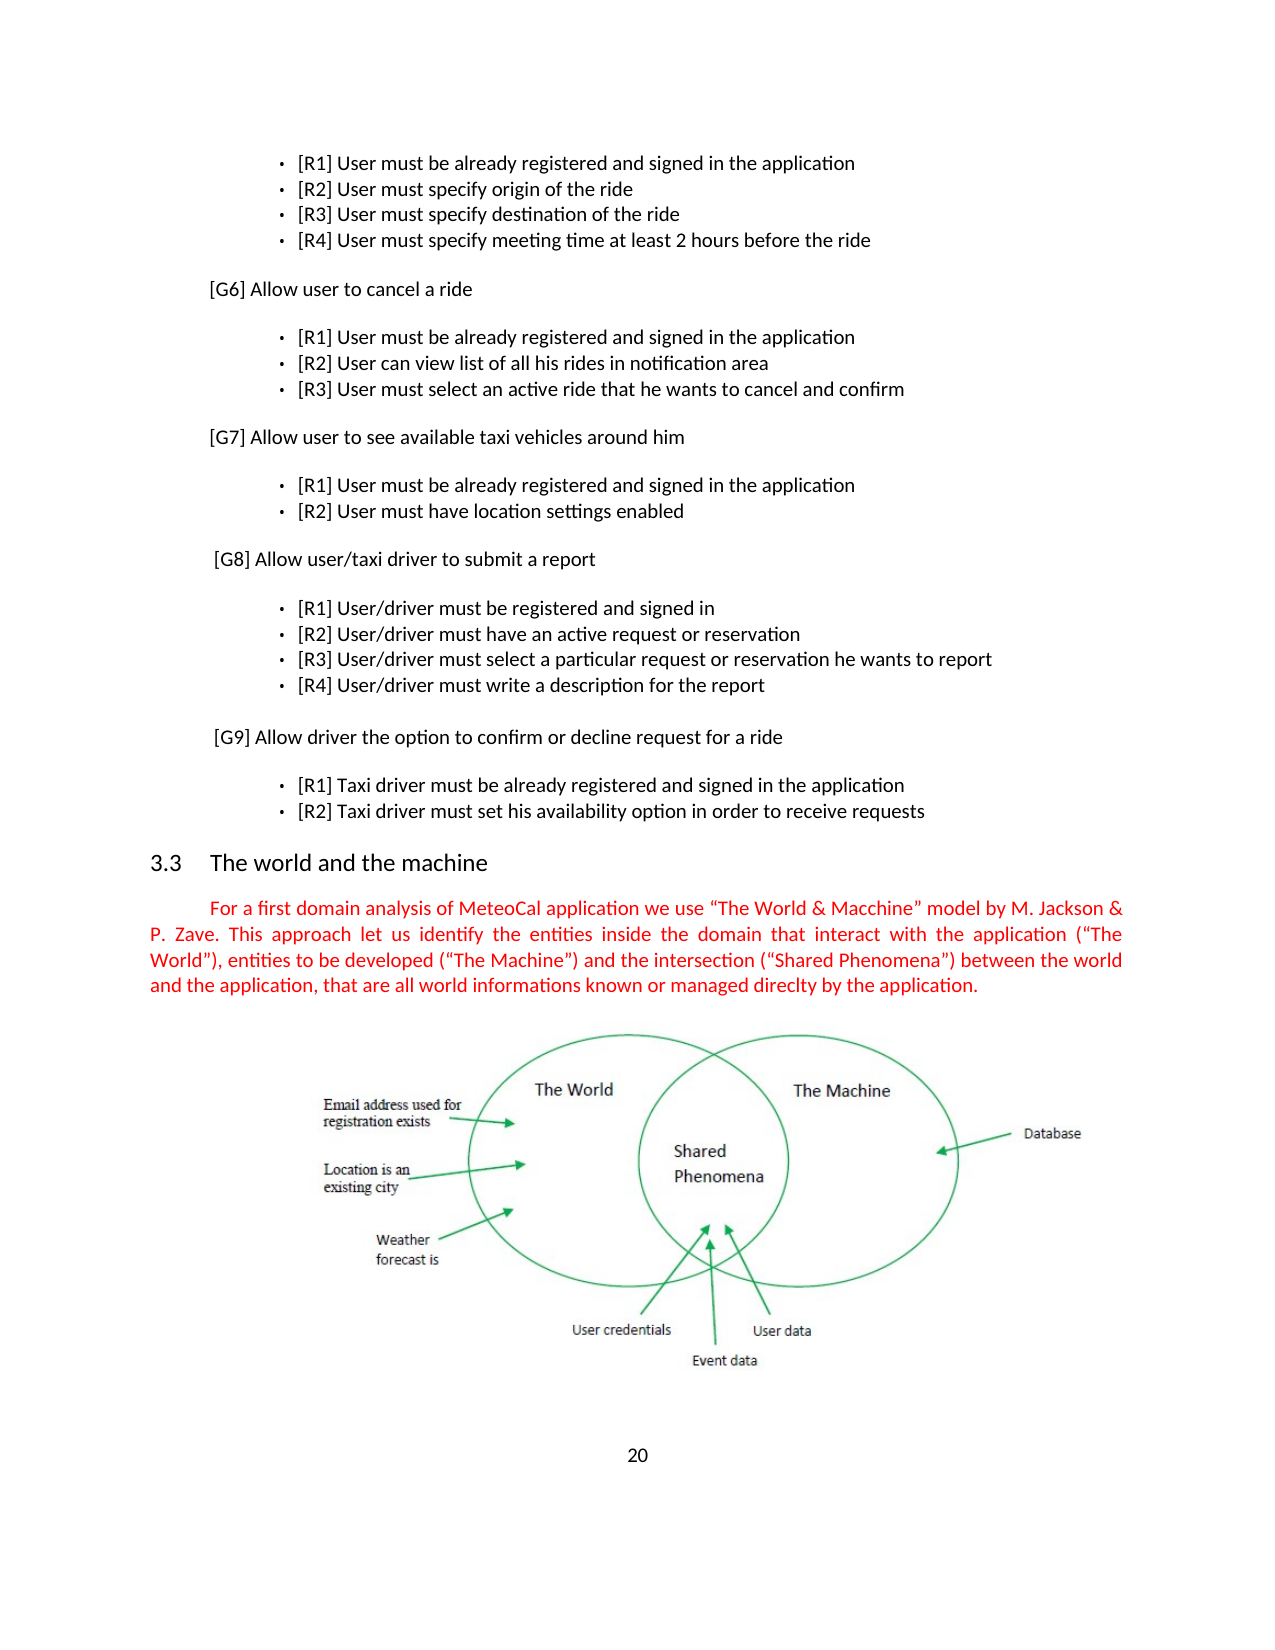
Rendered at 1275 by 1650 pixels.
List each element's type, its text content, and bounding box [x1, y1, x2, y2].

list [R1] User must be already registered and signed in the application [277, 472, 1127, 498]
text [G6] Allow user to cancel a ride [150, 276, 1014, 301]
list [R2] User must have location settings enabled [277, 498, 1127, 524]
list [R3] User/driver must select a particular request or reservation he wants to report [277, 647, 1127, 672]
text [G8] Allow user/taxi driver to submit a report [150, 547, 1127, 572]
picture [309, 1021, 1085, 1371]
list [R3] User must specify destination of the ride [277, 202, 1127, 227]
list [R2] User can view list of all his rides in notification area [277, 350, 1127, 375]
subtitle The world and the machine [150, 847, 1125, 877]
list [R4] User must specify meeting time at least 2 hours before the ride [277, 227, 1127, 253]
list [R2] User must specify origin of the ride [277, 176, 1127, 201]
list [R1] User must be already registered and signed in the application [277, 150, 1127, 175]
list [R4] User/driver must write a description for the report [277, 672, 1127, 698]
text [G7] Allow user to see available taxi vehicles around him [150, 424, 1127, 449]
list [R3] User must select an active ride that he wants to cancel and confirm [277, 376, 1127, 401]
list [R1] Taxi driver must be already registered and signed in the application [277, 772, 1127, 798]
list [R2] Taxi driver must set his availability option in order to receive requests [277, 798, 1127, 824]
list [R1] User/driver must be registered and signed in [277, 595, 1127, 620]
text For a first domain analysis of MeteoCal application we use “The World & Macchine” model by M. Jackson & P. Zave. This approach let us identify the entities inside the domain that interact with the application (“The World”), entities to be developed (“The Machine”) and the intersection (“Shared Phenomena”) between the world and the application, that are all world informations known or managed direclty by the application. [150, 895, 1124, 998]
list [R1] User must be already registered and signed in the application [277, 324, 1127, 349]
list [R2] User/driver must have an active request or reservation [277, 621, 1127, 646]
text [G9] Allow driver the option to confirm or decline request for a ride [150, 724, 1127, 749]
